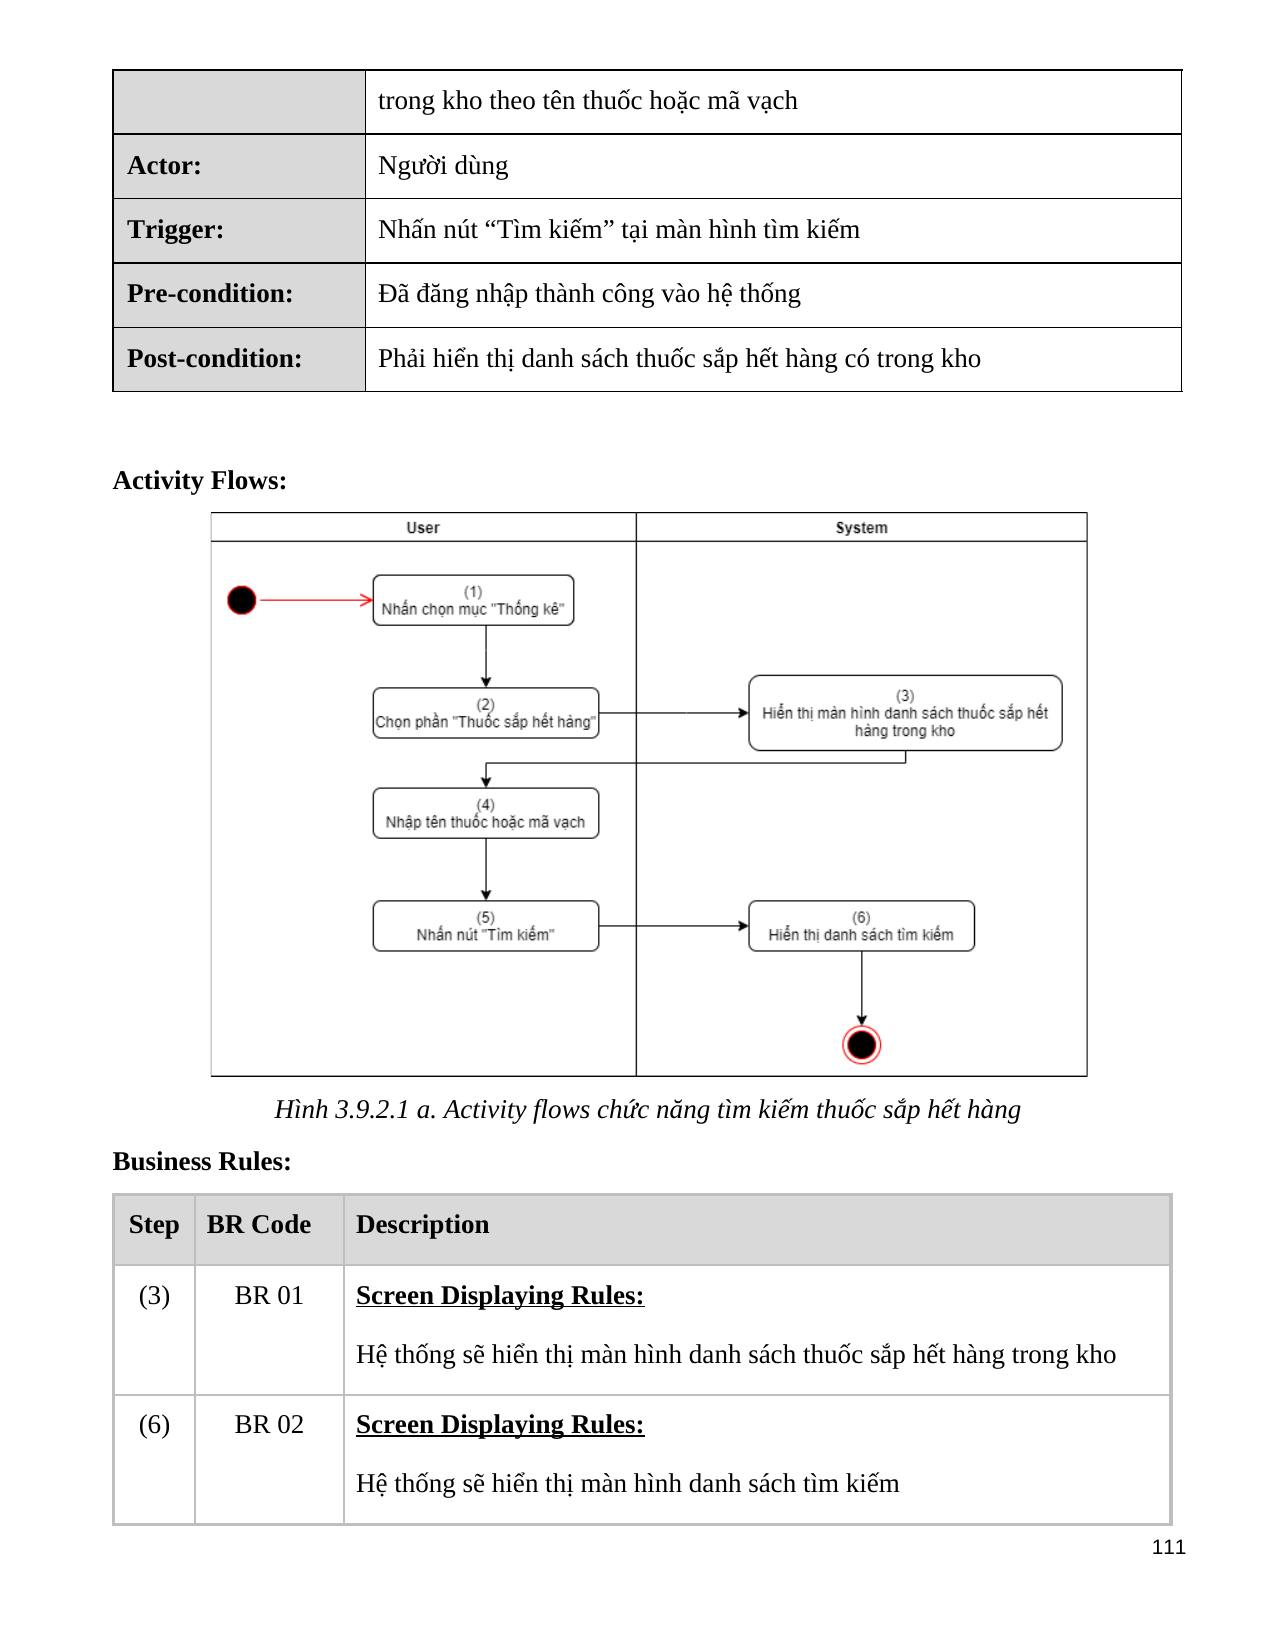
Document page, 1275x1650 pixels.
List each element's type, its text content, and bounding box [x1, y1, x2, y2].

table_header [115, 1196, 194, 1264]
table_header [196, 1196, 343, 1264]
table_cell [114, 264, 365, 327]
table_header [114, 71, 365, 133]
text Business Rules: [112, 1145, 1186, 1176]
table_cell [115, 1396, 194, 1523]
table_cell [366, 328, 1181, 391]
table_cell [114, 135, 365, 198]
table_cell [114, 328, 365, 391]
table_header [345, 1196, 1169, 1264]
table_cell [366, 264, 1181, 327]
picture [210, 512, 1088, 1077]
text Activity Flows: [112, 464, 1186, 495]
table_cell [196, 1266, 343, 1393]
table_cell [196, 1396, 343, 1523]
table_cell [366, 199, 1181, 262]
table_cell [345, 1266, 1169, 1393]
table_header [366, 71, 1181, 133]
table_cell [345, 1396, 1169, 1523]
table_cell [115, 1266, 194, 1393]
text Hình 3.9.2.1 a. Activity flows chức năng tìm kiếm thuốc sắp hết hàng [112, 1093, 1186, 1124]
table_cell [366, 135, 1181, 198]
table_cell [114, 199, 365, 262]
